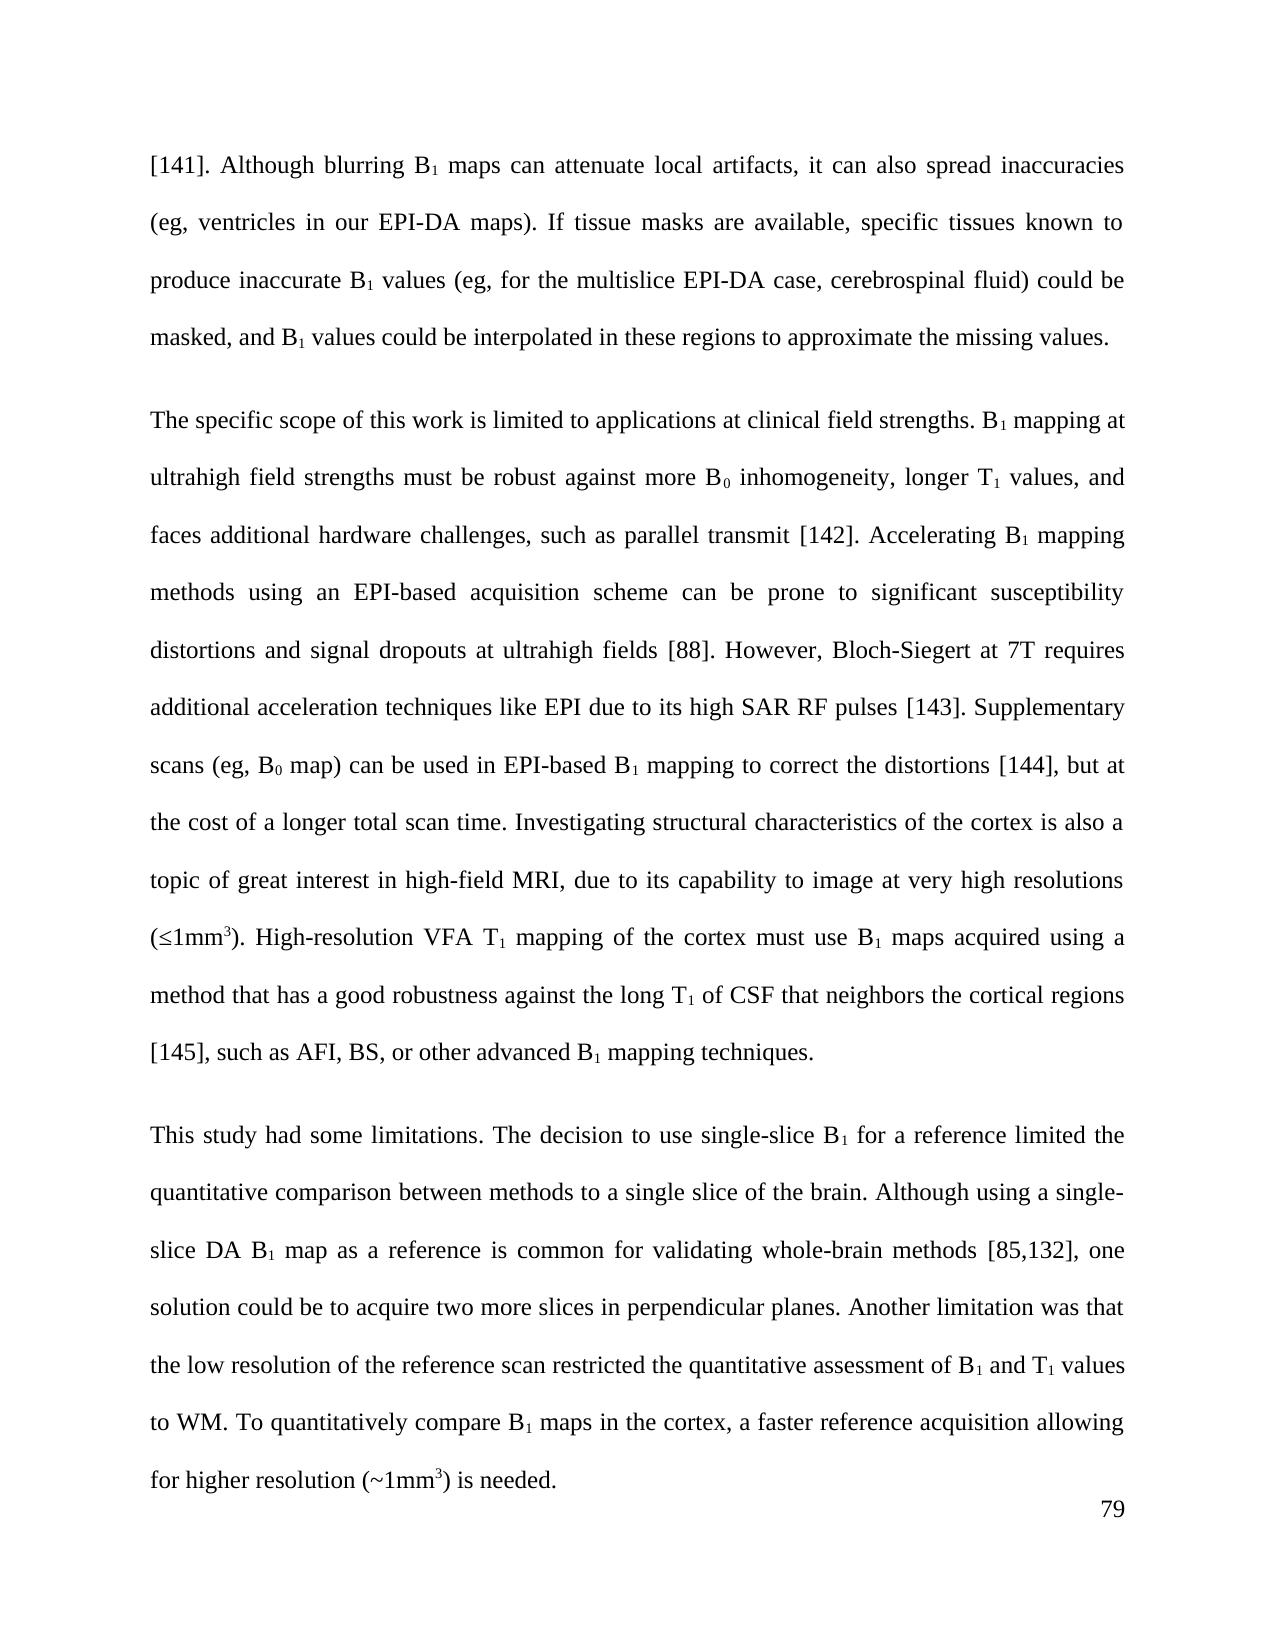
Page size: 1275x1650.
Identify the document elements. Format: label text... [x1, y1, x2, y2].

text The specific scope of this work is limited to applications at clinical field strengths. B1 mapping at ultrahigh field strengths must be robust against more B0 inhomogeneity, longer T1 values, and faces additional hardware challenges, such as parallel transmit [142]. Accelerating B1 mapping methods using an EPI-based acquisition scheme can be prone to significant susceptibility distortions and signal dropouts at ultrahigh fields [88]. However, Bloch-Siegert at 7T requires additional acceleration techniques like EPI due to its high SAR RF pulses [143]. Supplementary scans (eg, B0 map) can be used in EPI-based B1 mapping to correct the distortions [144], but at the cost of a longer total scan time. Investigating structural characteristics of the cortex is also a topic of great interest in high-field MRI, due to its capability to image at very high resolutions (≤1mm3). High-resolution VFA T1 mapping of the cortex must use B1 maps acquired using a method that has a good robustness against the long T1 of CSF that neighbors the cortical regions [145], such as AFI, BS, or other advanced B1 mapping techniques. [150, 405, 1125, 1066]
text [150, 150, 1125, 351]
text This study had some limitations. The decision to use single-slice B1 for a reference limited the quantitative comparison between methods to a single slice of the brain. Although using a single-slice DA B1 map as a reference is common for validating whole-brain methods [85,132], one solution could be to acquire two more slices in perpendicular planes. Another limitation was that the low resolution of the reference scan restricted the quantitative assessment of B1 and T1 values to WM. To quantitatively compare B1 maps in the cortex, a faster reference acquisition allowing for higher resolution (~1mm3) is needed. [150, 1120, 1125, 1494]
